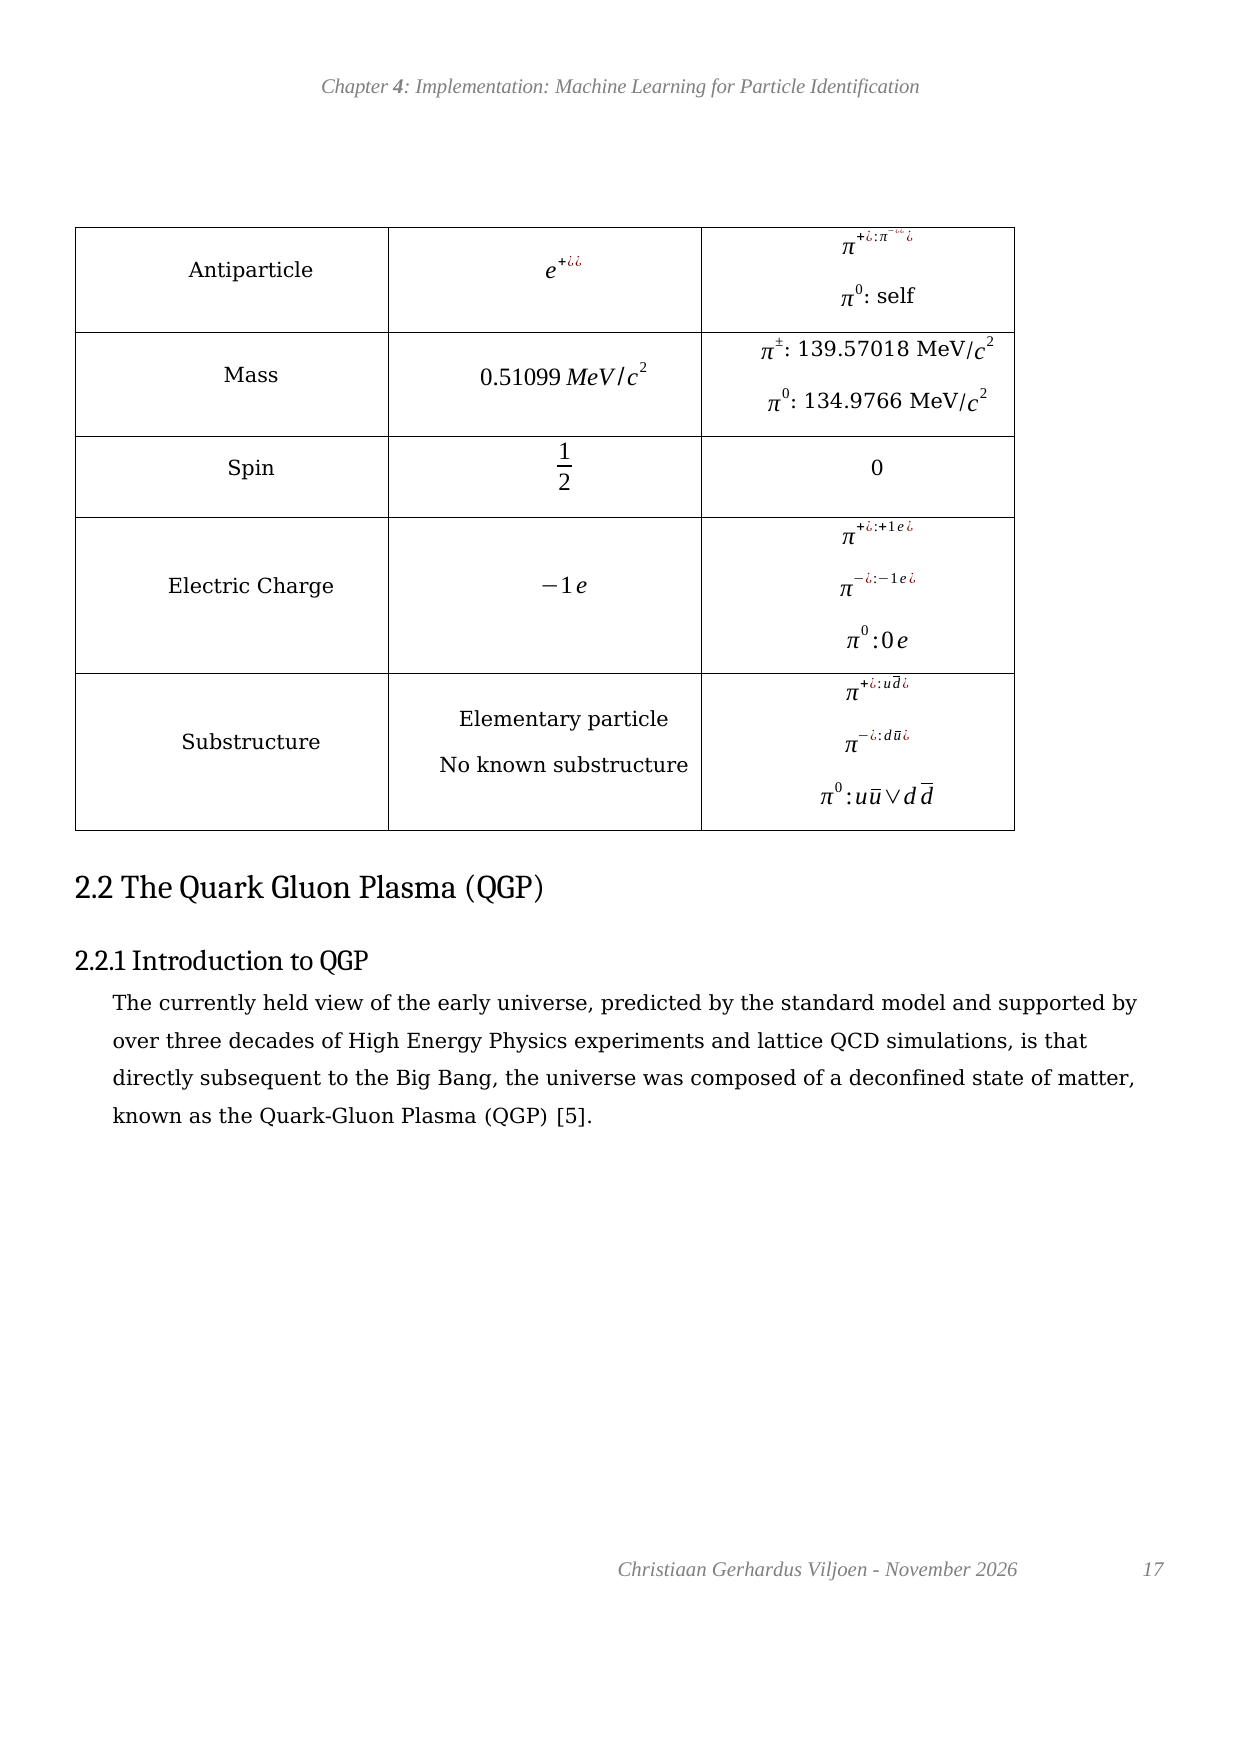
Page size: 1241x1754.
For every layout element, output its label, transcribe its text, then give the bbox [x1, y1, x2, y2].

table_cell Electric Charge [76, 518, 388, 673]
table_cell [702, 674, 1014, 829]
table_cell Antiparticle [76, 228, 388, 332]
table_cell [702, 518, 1014, 673]
table_cell Elementary particle No known substructure [389, 674, 701, 829]
subtitle The Quark Gluon Plasma (QGP) [75, 868, 1165, 906]
text The currently held view of the early universe, predicted by the standard model and supported by over three decades of High Energy Physics experiments and lattice QCD simulations, is that directly subsequent to the Big Bang, the universe was composed of a deconfined state of matter, known as the Quark-Gluon Plasma (QGP) . [112, 990, 1165, 1127]
table_cell 0 [702, 437, 1014, 517]
table_cell : self [702, 228, 1014, 332]
table_cell [389, 333, 701, 436]
table_cell [389, 518, 701, 673]
table_cell Mass [76, 333, 388, 436]
table_cell Substructure [76, 674, 388, 829]
table_cell Spin [76, 437, 388, 517]
table_cell [389, 437, 701, 517]
subtitle Introduction to QGP [75, 944, 1165, 977]
table_cell [389, 228, 701, 332]
table_cell : 139.57018 MeV/ : 134.9766 MeV/ [702, 333, 1014, 436]
